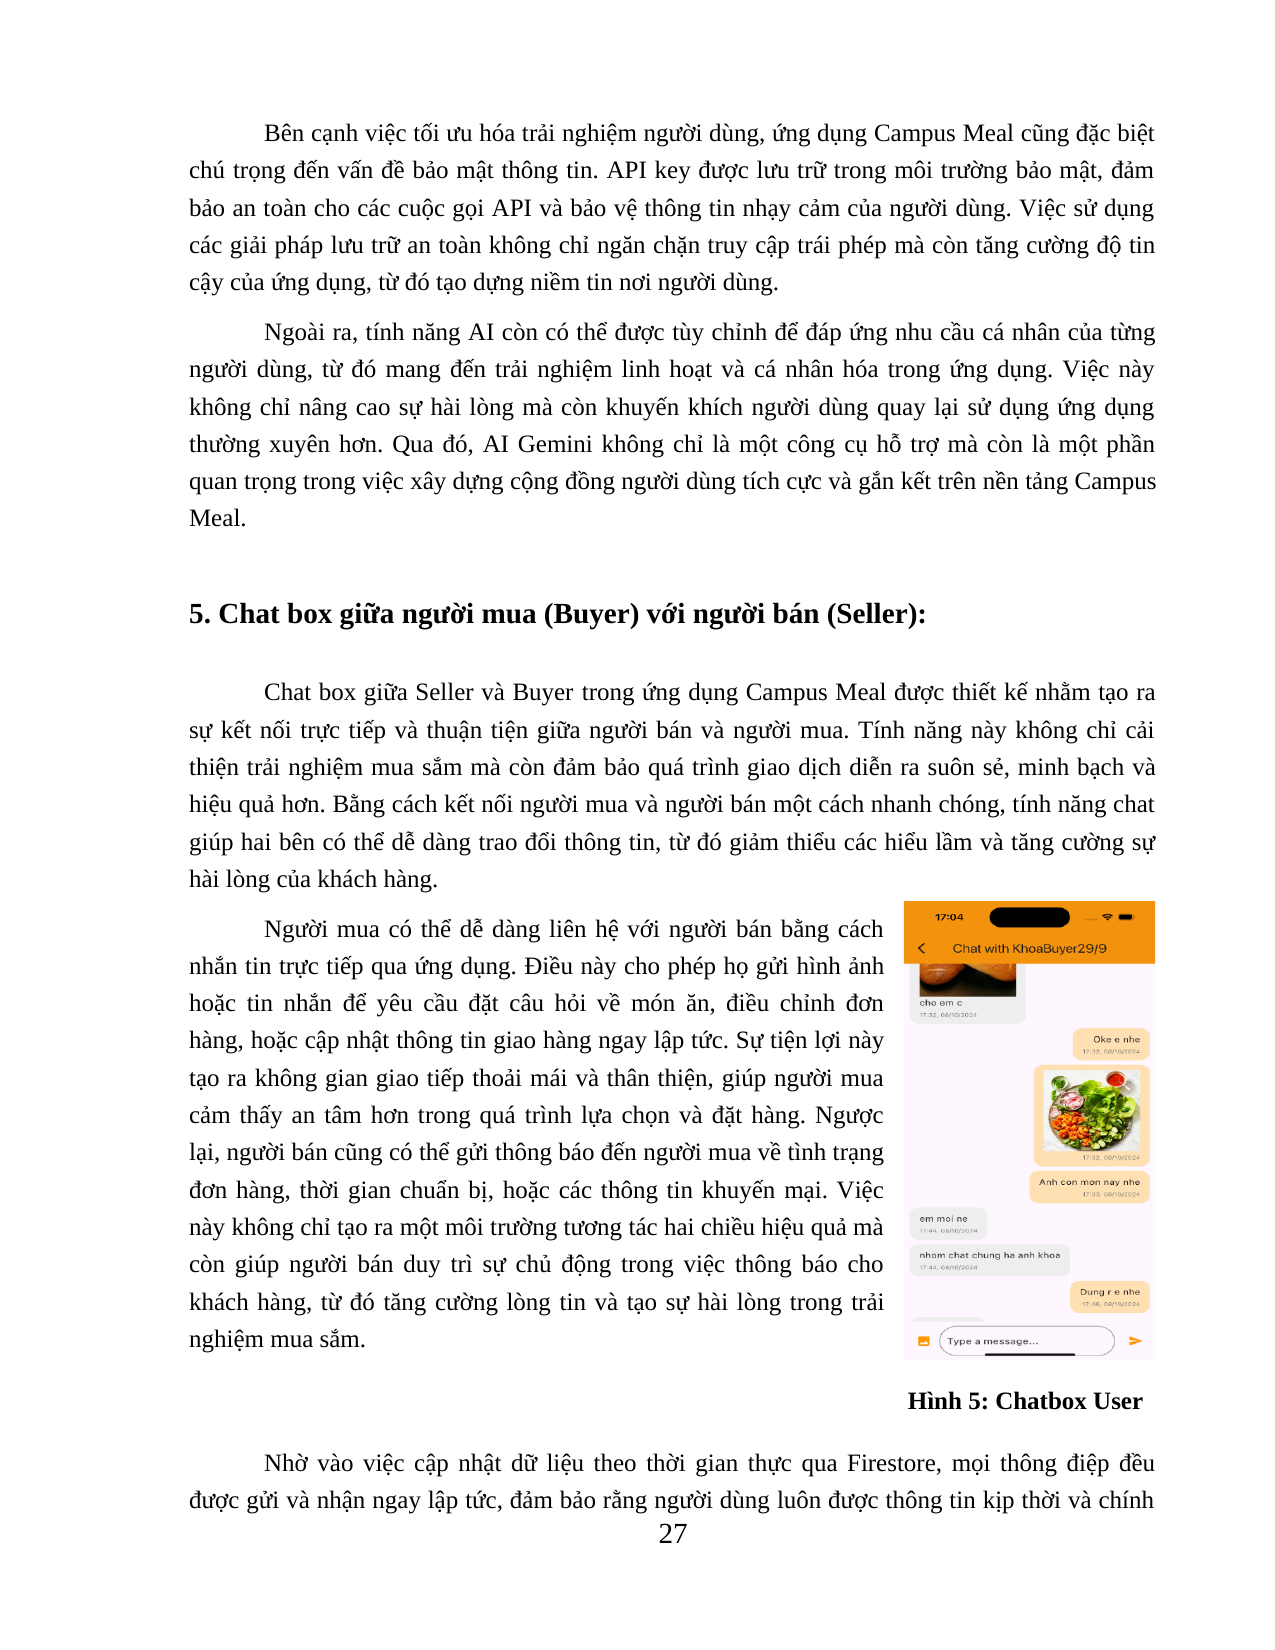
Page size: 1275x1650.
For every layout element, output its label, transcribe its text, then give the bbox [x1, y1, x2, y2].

text Chat box giữa Seller và Buyer trong ứng dụng Campus Meal được thiết kế nhằm tạo ra sự kết nối trực tiếp và thuận tiện giữa người bán và người mua. Tính năng này không chỉ cải thiện trải nghiệm mua sắm mà còn đảm bảo quá trình giao dịch diễn ra suôn sẻ, minh bạch và hiệu quả hơn. Bằng cách kết nối người mua và người bán một cách nhanh chóng, tính năng chat giúp hai bên có thể dễ dàng trao đổi thông tin, từ đó giảm thiểu các hiểu lầm và tăng cường sự hài lòng của khách hàng. [189, 677, 1157, 893]
text 5. Chat box giữa người mua (Buyer) với người bán (Seller): [189, 597, 1157, 630]
text Hình 5: Chatbox User [864, 1386, 1157, 1415]
text Ngoài ra, tính năng AI còn có thể được tùy chỉnh để đáp ứng nhu cầu cá nhân của từng người dùng, từ đó mang đến trải nghiệm linh hoạt và cá nhân hóa trong ứng dụng. Việc này không chỉ nâng cao sự hài lòng mà còn khuyến khích người dùng quay lại sử dụng ứng dụng thường xuyên hơn. Qua đó, AI Gemini không chỉ là một công cụ hỗ trợ mà còn là một phần quan trọng trong việc xây dựng cộng đồng người dùng tích cực và gắn kết trên nền tảng Campus Meal. [189, 317, 1157, 532]
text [189, 1448, 1157, 1514]
text Người mua có thể dễ dàng liên hệ với người bán bằng cách nhắn tin trực tiếp qua ứng dụng. Điều này cho phép họ gửi hình ảnh hoặc tin nhắn để yêu cầu đặt câu hỏi về món ăn, điều chỉnh đơn hàng, hoặc cập nhật thông tin giao hàng ngay lập tức. Sự tiện lợi này tạo ra không gian giao tiếp thoải mái và thân thiện, giúp người mua cảm thấy an tâm hơn trong quá trình lựa chọn và đặt hàng. Ngược lại, người bán cũng có thể gửi thông báo đến người mua về tình trạng đơn hàng, thời gian chuẩn bị, hoặc các thông tin khuyến mại. Việc này không chỉ tạo ra một môi trường tương tác hai chiều hiệu quả mà còn giúp người bán duy trì sự chủ động trong việc thông báo cho khách hàng, từ đó tăng cường lòng tin và tạo sự hài lòng trong trải nghiệm mua sắm. [189, 914, 903, 1353]
picture [903, 901, 1156, 1360]
text Bên cạnh việc tối ưu hóa trải nghiệm người dùng, ứng dụng Campus Meal cũng đặc biệt chú trọng đến vấn đề bảo mật thông tin. API key được lưu trữ trong môi trường bảo mật, đảm bảo an toàn cho các cuộc gọi API và bảo vệ thông tin nhạy cảm của người dùng. Việc sử dụng các giải pháp lưu trữ an toàn không chỉ ngăn chặn truy cập trái phép mà còn tăng cường độ tin cậy của ứng dụng, từ đó tạo dựng niềm tin nơi người dùng. [189, 118, 1157, 296]
